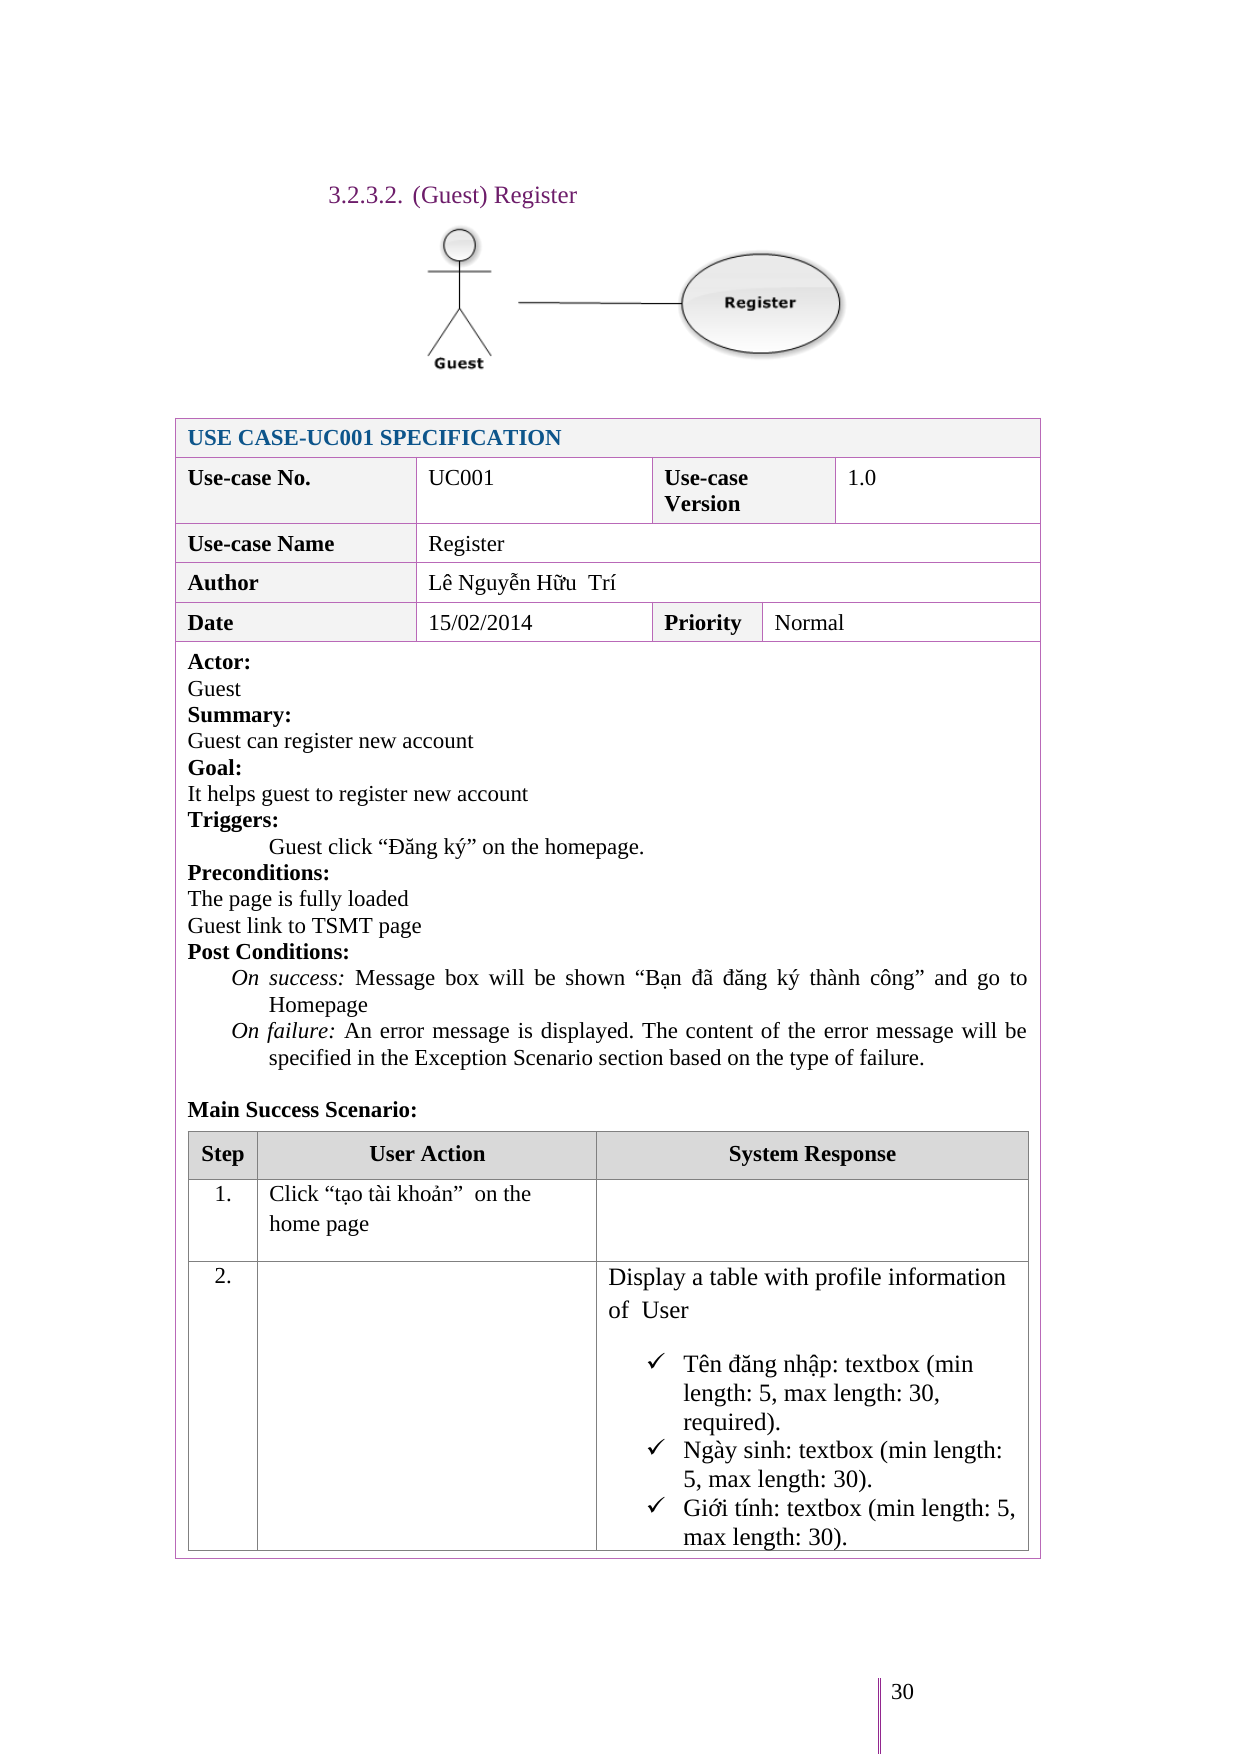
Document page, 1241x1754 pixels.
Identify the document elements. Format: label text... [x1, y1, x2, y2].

table_cell Use-case Version [653, 458, 835, 523]
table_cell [176, 642, 1040, 1557]
table_cell Date [176, 603, 416, 641]
table_cell Use-case Name [176, 524, 416, 562]
table_cell Register [417, 524, 1040, 562]
table_cell Priority [653, 603, 762, 641]
table_header USE CASE-UC001 SPECIFICATION [176, 419, 1040, 457]
subtitle (Guest) Register [328, 180, 1053, 209]
table_cell 1.0 [836, 458, 1040, 523]
table_cell Use-case No. [176, 458, 416, 523]
table_cell 15/02/2014 [417, 603, 652, 641]
table_cell Author [176, 563, 416, 602]
table_cell Normal [763, 603, 1040, 641]
table_cell UC001 [417, 458, 652, 523]
picture [383, 213, 857, 393]
table_cell Lê Nguyễn Hữu Trí [417, 563, 1040, 602]
